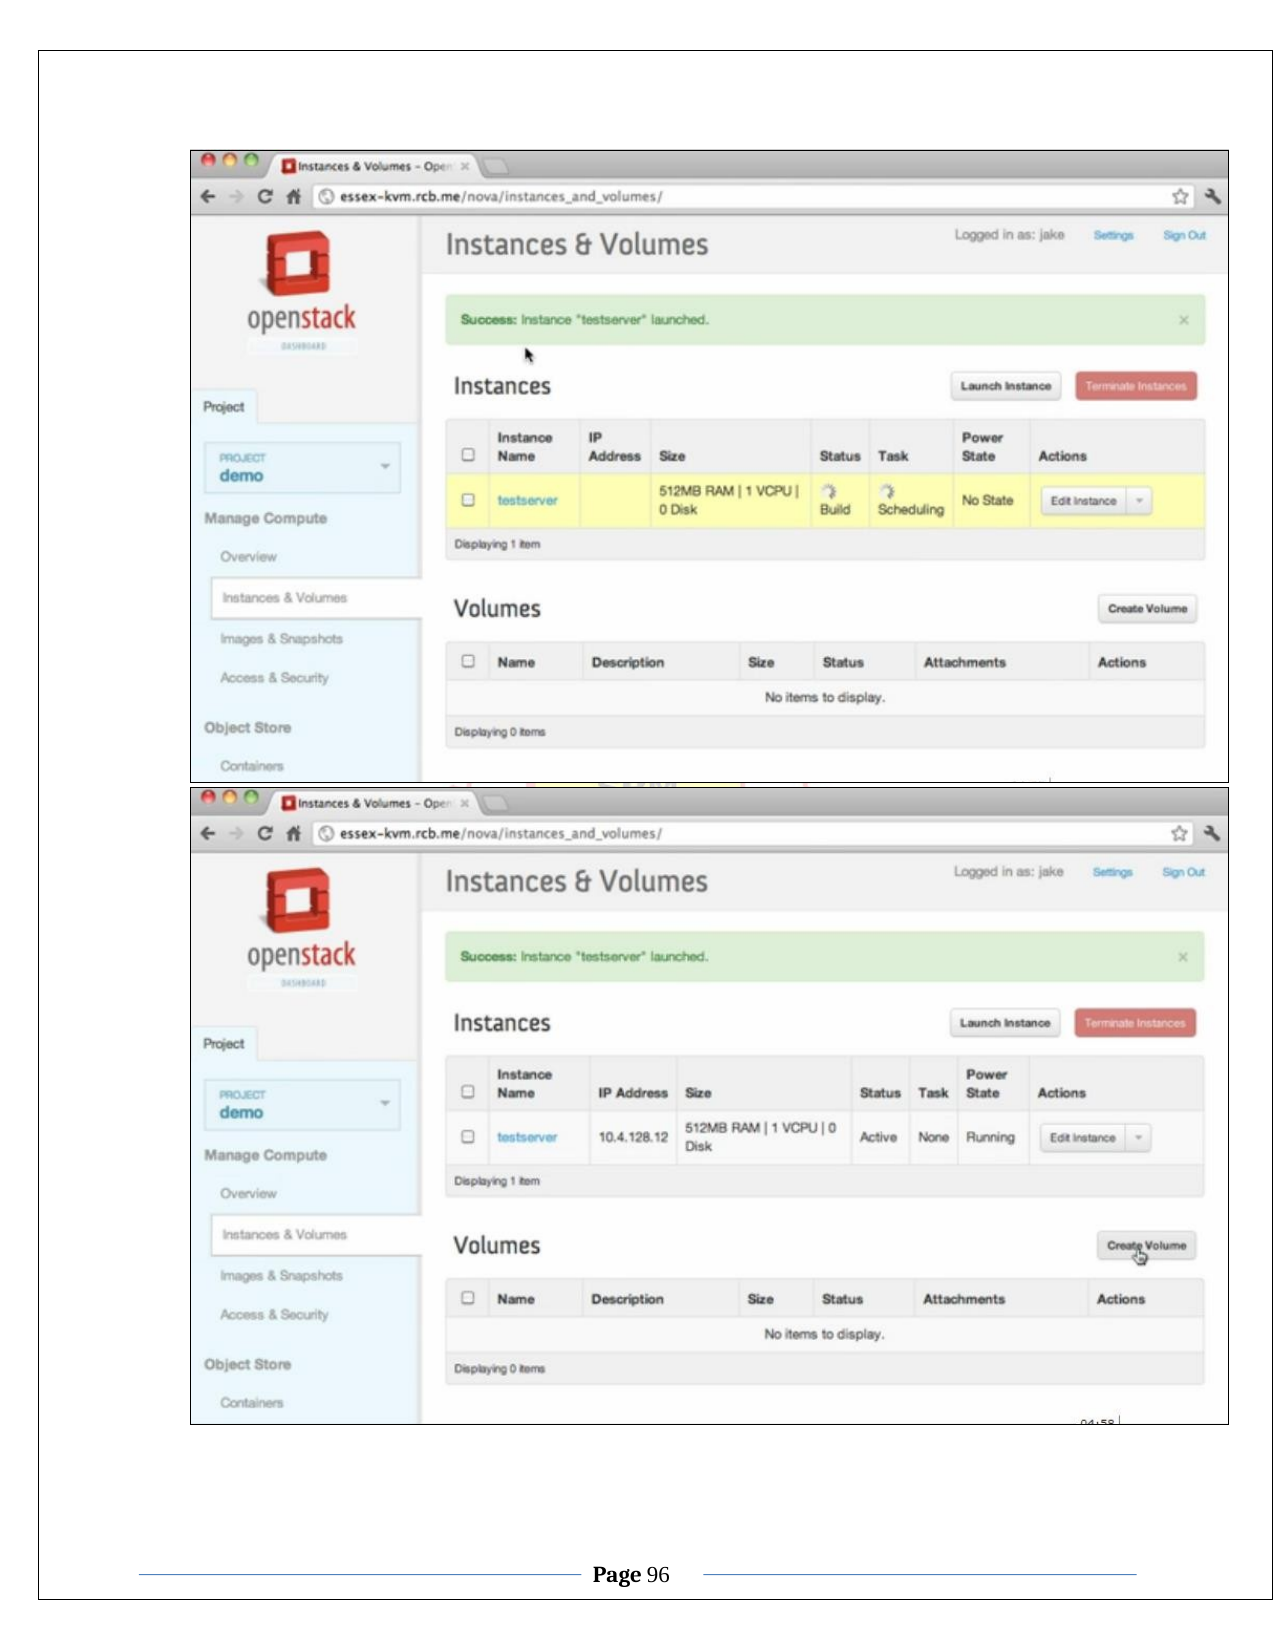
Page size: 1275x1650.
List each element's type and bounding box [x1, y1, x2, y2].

picture [191, 788, 1228, 1424]
picture [442, 783, 833, 787]
picture [191, 151, 1228, 782]
